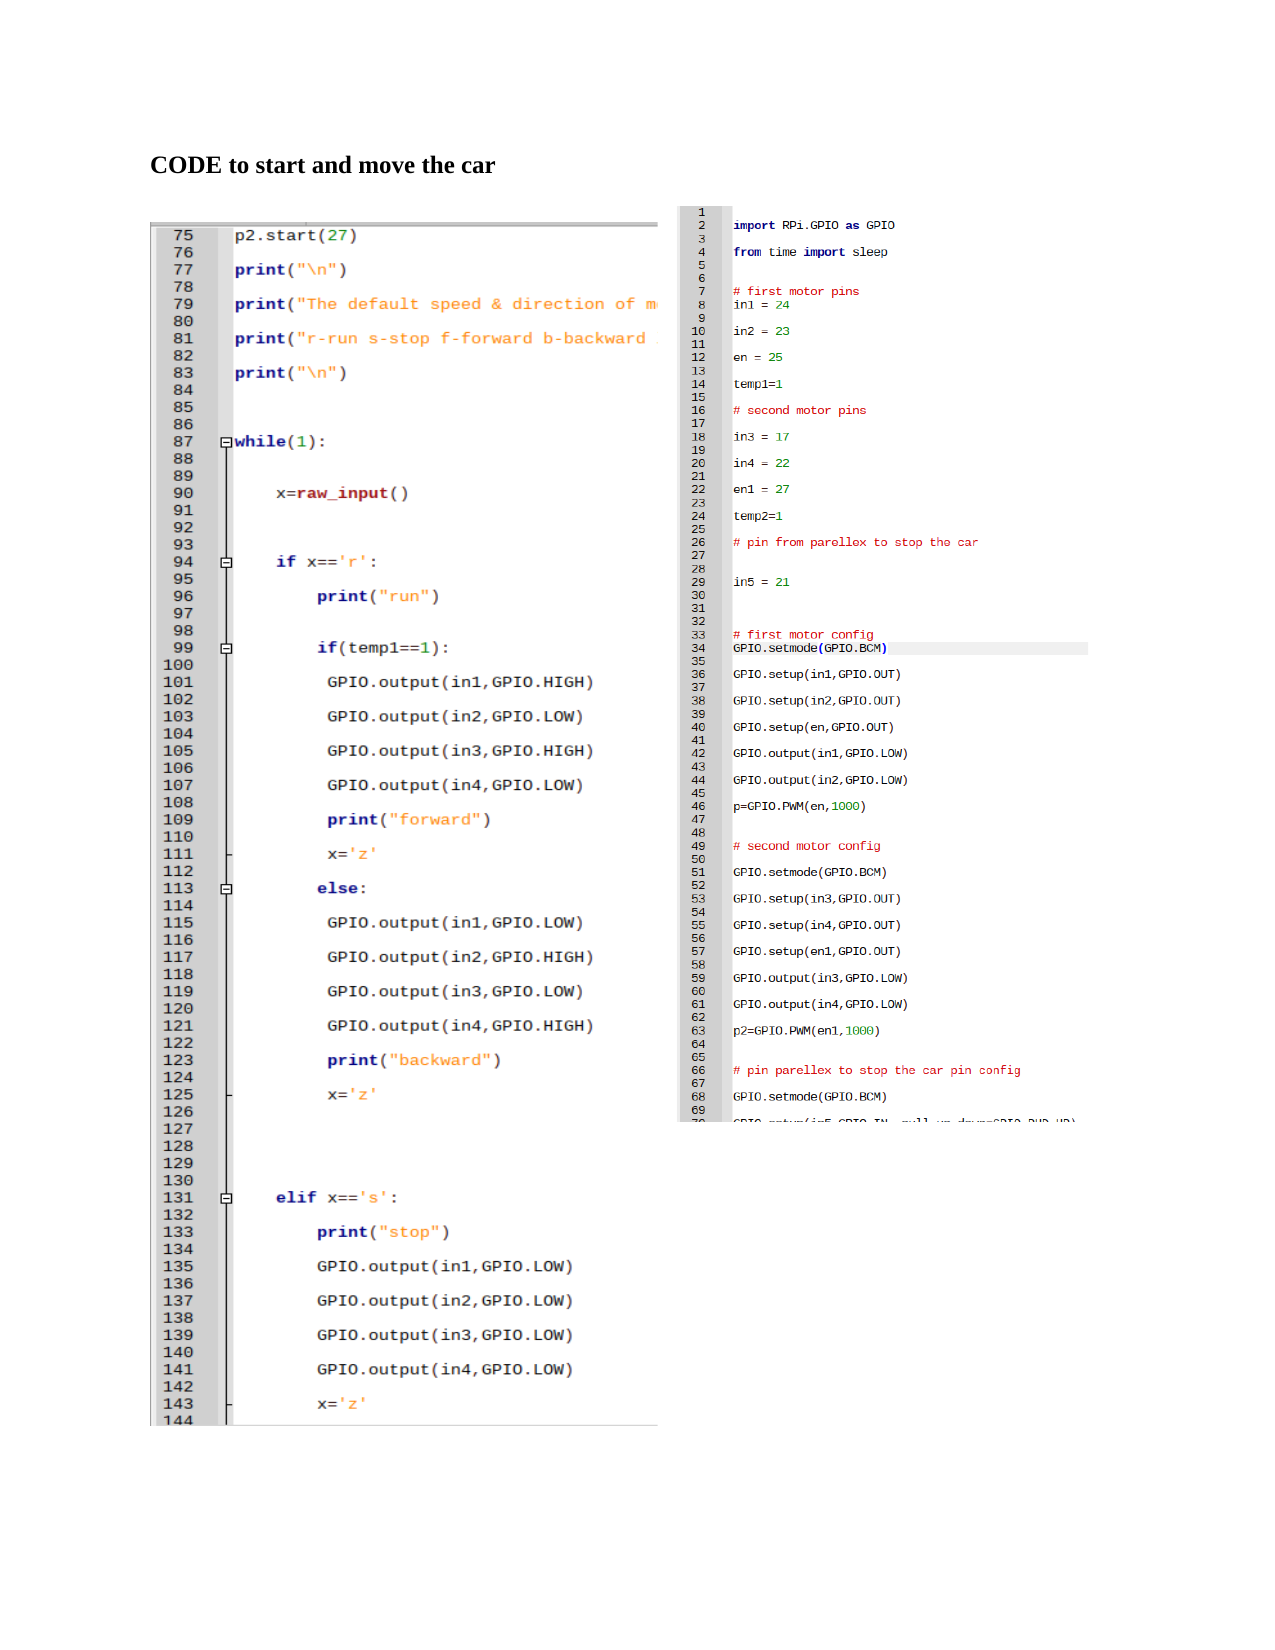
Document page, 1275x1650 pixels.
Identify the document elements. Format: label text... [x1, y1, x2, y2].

picture [150, 222, 658, 1426]
picture [676, 206, 1089, 1122]
